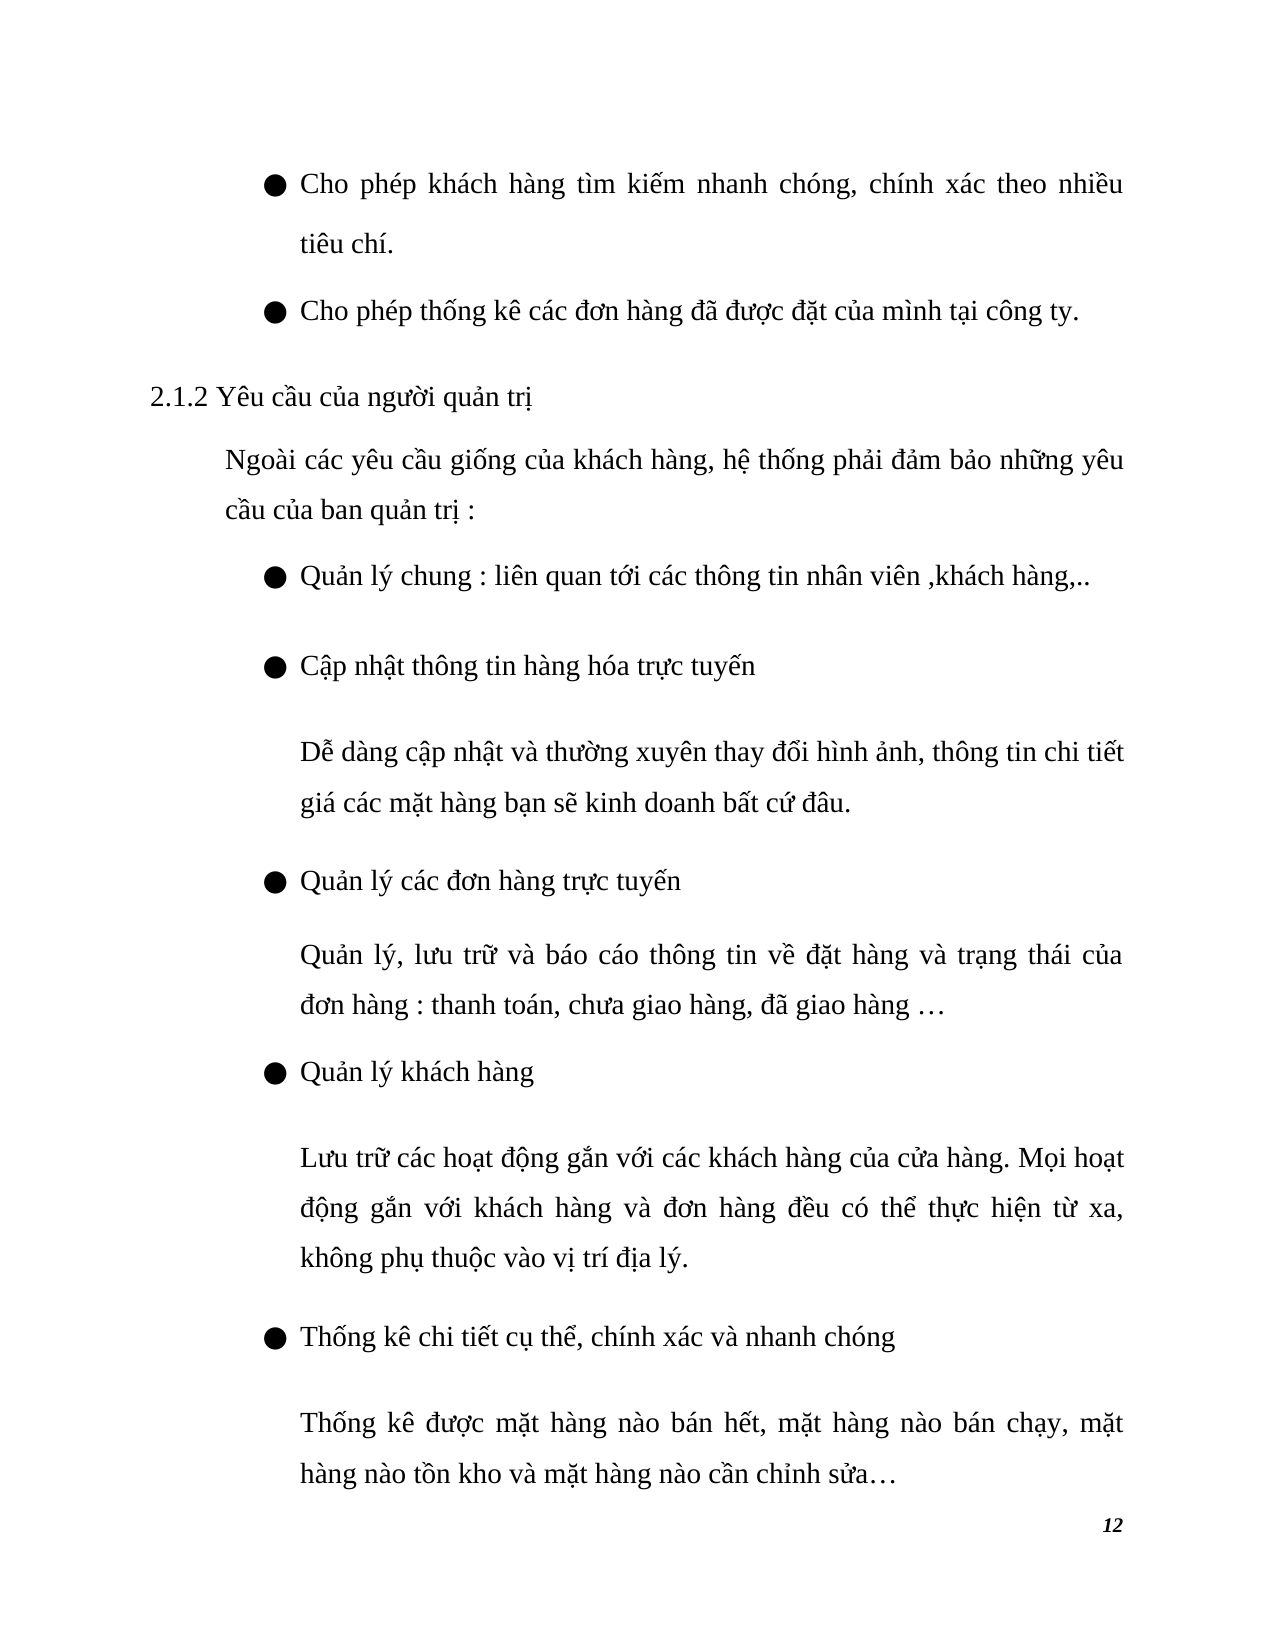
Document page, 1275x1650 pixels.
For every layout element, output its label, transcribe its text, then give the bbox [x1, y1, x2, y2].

list Cập nhật thông tin hàng hóa trực tuyến [262, 632, 1125, 692]
text Lưu trữ các hoạt động gắn với các khách hàng của cửa hàng. Mọi hoạt động gắn với khách hàng và đơn hàng đều có thể thực hiện từ xa, không phụ thuộc vào vị trí địa lý. [300, 1140, 1125, 1274]
list Thống kê chi tiết cụ thể, chính xác và nhanh chóng [262, 1303, 1125, 1363]
subtitle 2.1.2 Yêu cầu của người quản trị [150, 379, 1125, 413]
text Ngoài các yêu cầu giống của khách hàng, hệ thống phải đảm bảo những yêu cầu của ban quản trị : [225, 442, 1125, 526]
list Quản lý khách hàng [262, 1038, 1125, 1098]
list Cho phép thống kê các đơn hàng đã được đặt của mình tại công ty. [262, 277, 1125, 337]
text Thống kê được mặt hàng nào bán hết, mặt hàng nào bán chạy, mặt hàng nào tồn kho và mặt hàng nào cần chỉnh sửa… [300, 1406, 1125, 1489]
text Quản lý, lưu trữ và báo cáo thông tin về đặt hàng và trạng thái của đơn hàng : thanh toán, chưa giao hàng, đã giao hàng … [300, 937, 1125, 1021]
list Cho phép khách hàng tìm kiếm nhanh chóng, chính xác theo nhiều tiêu chí. [262, 150, 1125, 260]
list Quản lý các đơn hàng trực tuyến [262, 847, 1125, 907]
list Quản lý chung : liên quan tới các thông tin nhân viên ,khách hàng,.. [262, 542, 1125, 602]
text Dễ dàng cập nhật và thường xuyên thay đổi hình ảnh, thông tin chi tiết giá các mặt hàng bạn sẽ kinh doanh bất cứ đâu. [300, 734, 1125, 818]
